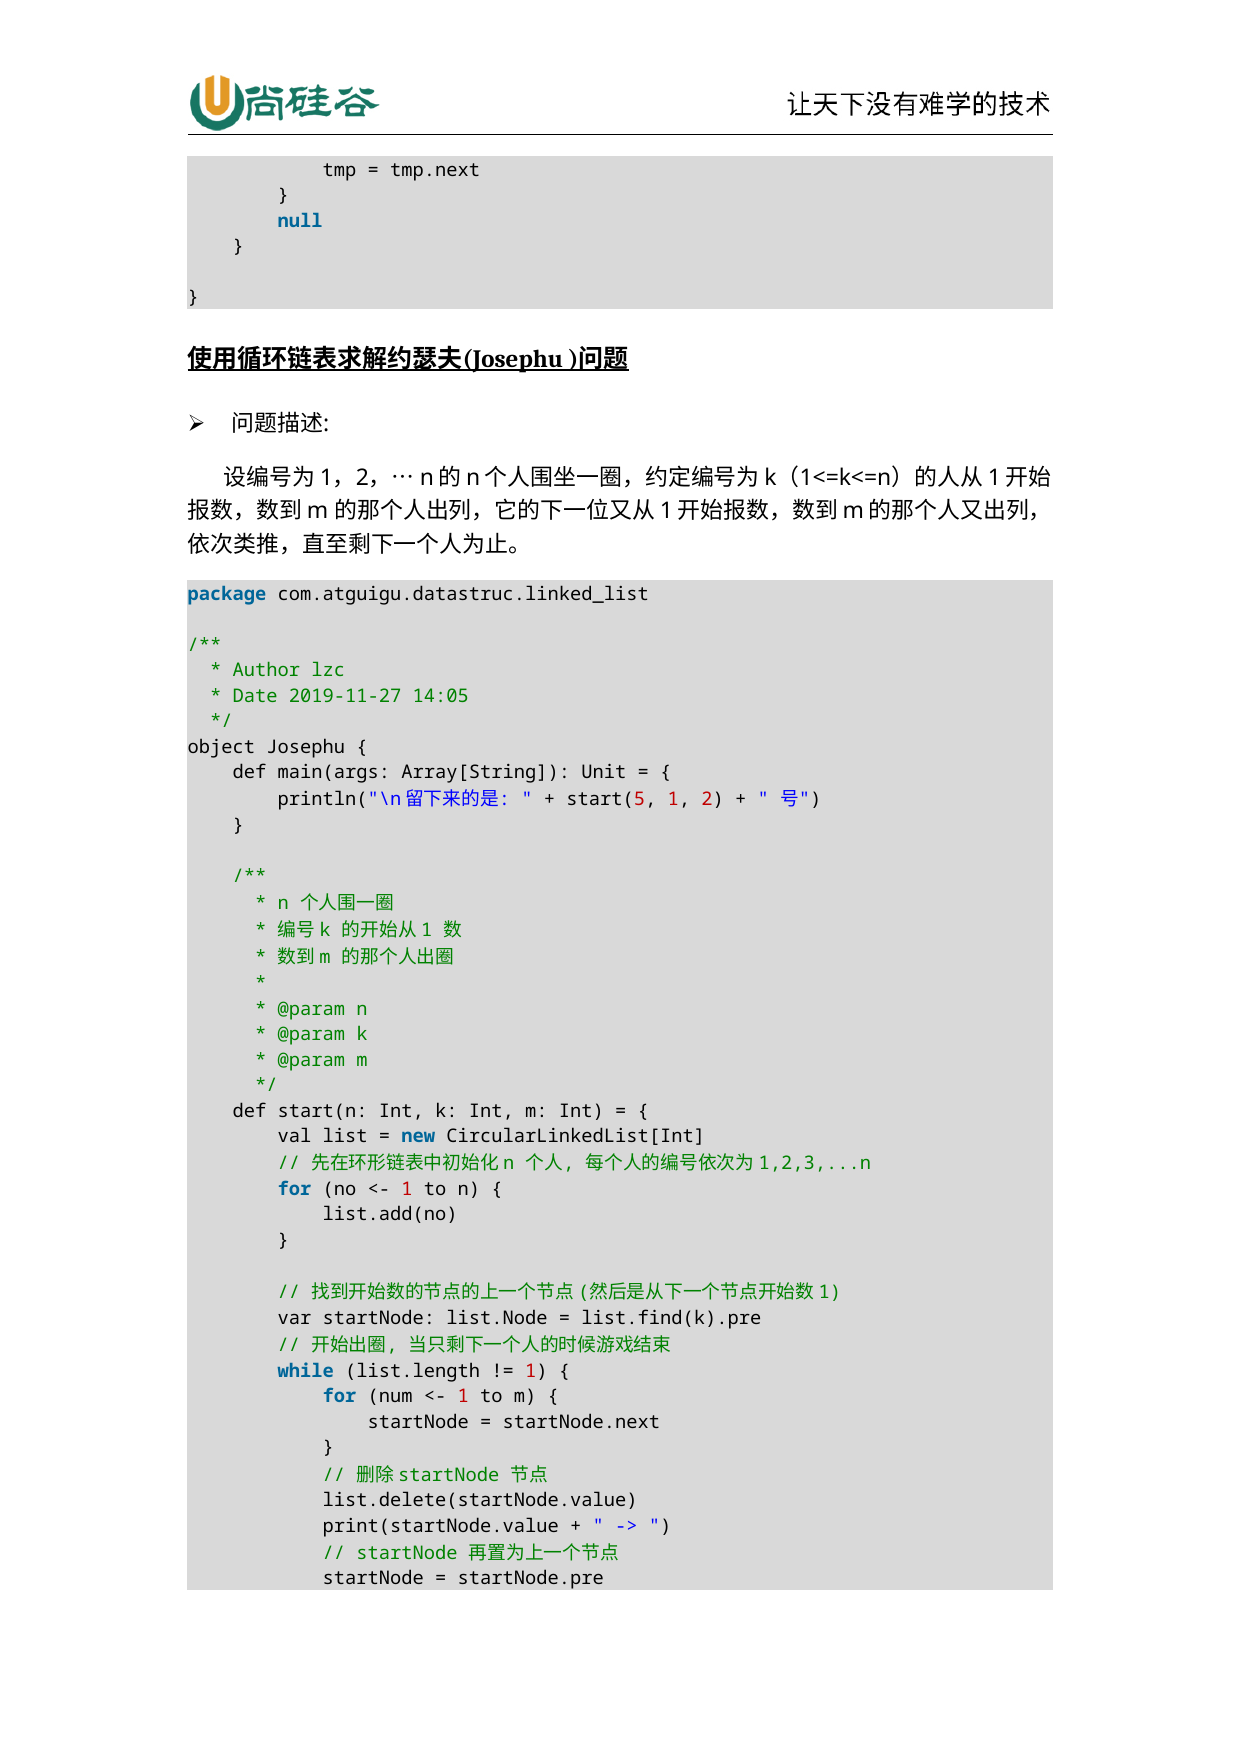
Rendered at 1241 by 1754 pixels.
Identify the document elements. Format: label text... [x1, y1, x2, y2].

text println("\n留下来的是: " + start(5, 1, 2) + " 号") [187, 784, 1053, 811]
text } [187, 1226, 1053, 1252]
text } [187, 182, 1053, 207]
text // 先在环形链表中初始化 n 个人, 每个人的编号依次为 1,2,3,...n [187, 1148, 1053, 1175]
subtitle 使用循环链表求解约瑟夫(Josephu )问题 [187, 338, 1053, 375]
text var startNode: list.Node = list.find(k).pre [187, 1304, 1053, 1330]
text def main(args: Array[String]): Unit = { [187, 758, 1053, 784]
text // 开始出圈, 当只剩下一个人的时候游戏结束 [187, 1330, 1053, 1357]
text /** [187, 631, 1053, 656]
text * [187, 969, 1053, 995]
text 设编号为1，2，… n的n个人围坐一圈，约定编号为k（1<=k<=n）的人从1开始报数，数到m 的那个人出列，它的下一位又从1开始报数，数到m的那个人又出列，依次类推，直至剩下一个人为止。 [187, 459, 1053, 559]
text package com.atguigu.datastruc.linked_list [187, 580, 1053, 605]
text while (list.length != 1) { [187, 1357, 1053, 1383]
text tmp = tmp.next [187, 156, 1053, 182]
text * @param k [187, 1020, 1053, 1046]
text */ [187, 707, 1053, 733]
text for (no <- 1 to n) { [187, 1175, 1053, 1201]
text } [187, 284, 1053, 309]
text list.add(no) [187, 1201, 1053, 1226]
text for (num <- 1 to m) { [187, 1383, 1053, 1408]
text startNode = startNode.next [187, 1408, 1053, 1434]
text object Josephu { [187, 733, 1053, 758]
text * Author lzc [187, 656, 1053, 682]
text * 编号 k 的开始从 1 数 [187, 915, 1053, 942]
text list.delete(startNode.value) [187, 1486, 1053, 1512]
text startNode = startNode.pre [187, 1564, 1053, 1590]
list 问题描述: [187, 405, 1053, 438]
text // 找到开始数的节点的上一个节点 (然后是从下一个节点开始数 1) [187, 1277, 1053, 1304]
picture [187, 73, 1053, 132]
text * Date 2019-11-27 14:05 [187, 682, 1053, 707]
text * 数到 m 的那个人出圈 [187, 942, 1053, 969]
text def start(n: Int, k: Int, m: Int) = { [187, 1097, 1053, 1122]
text } [187, 811, 1053, 837]
text print(startNode.value + " -> ") [187, 1512, 1053, 1537]
text // 删除 startNode 节点 [187, 1459, 1053, 1486]
text } [187, 1434, 1053, 1459]
text */ [187, 1071, 1053, 1097]
text // startNode 再置为上一个节点 [187, 1537, 1053, 1564]
text * @param m [187, 1046, 1053, 1071]
text val list = new CircularLinkedList[Int] [187, 1122, 1053, 1148]
text * @param n [187, 995, 1053, 1020]
text } [187, 233, 1053, 258]
text null [187, 207, 1053, 233]
text /** [187, 862, 1053, 888]
text * n 个人围一圈 [187, 888, 1053, 915]
